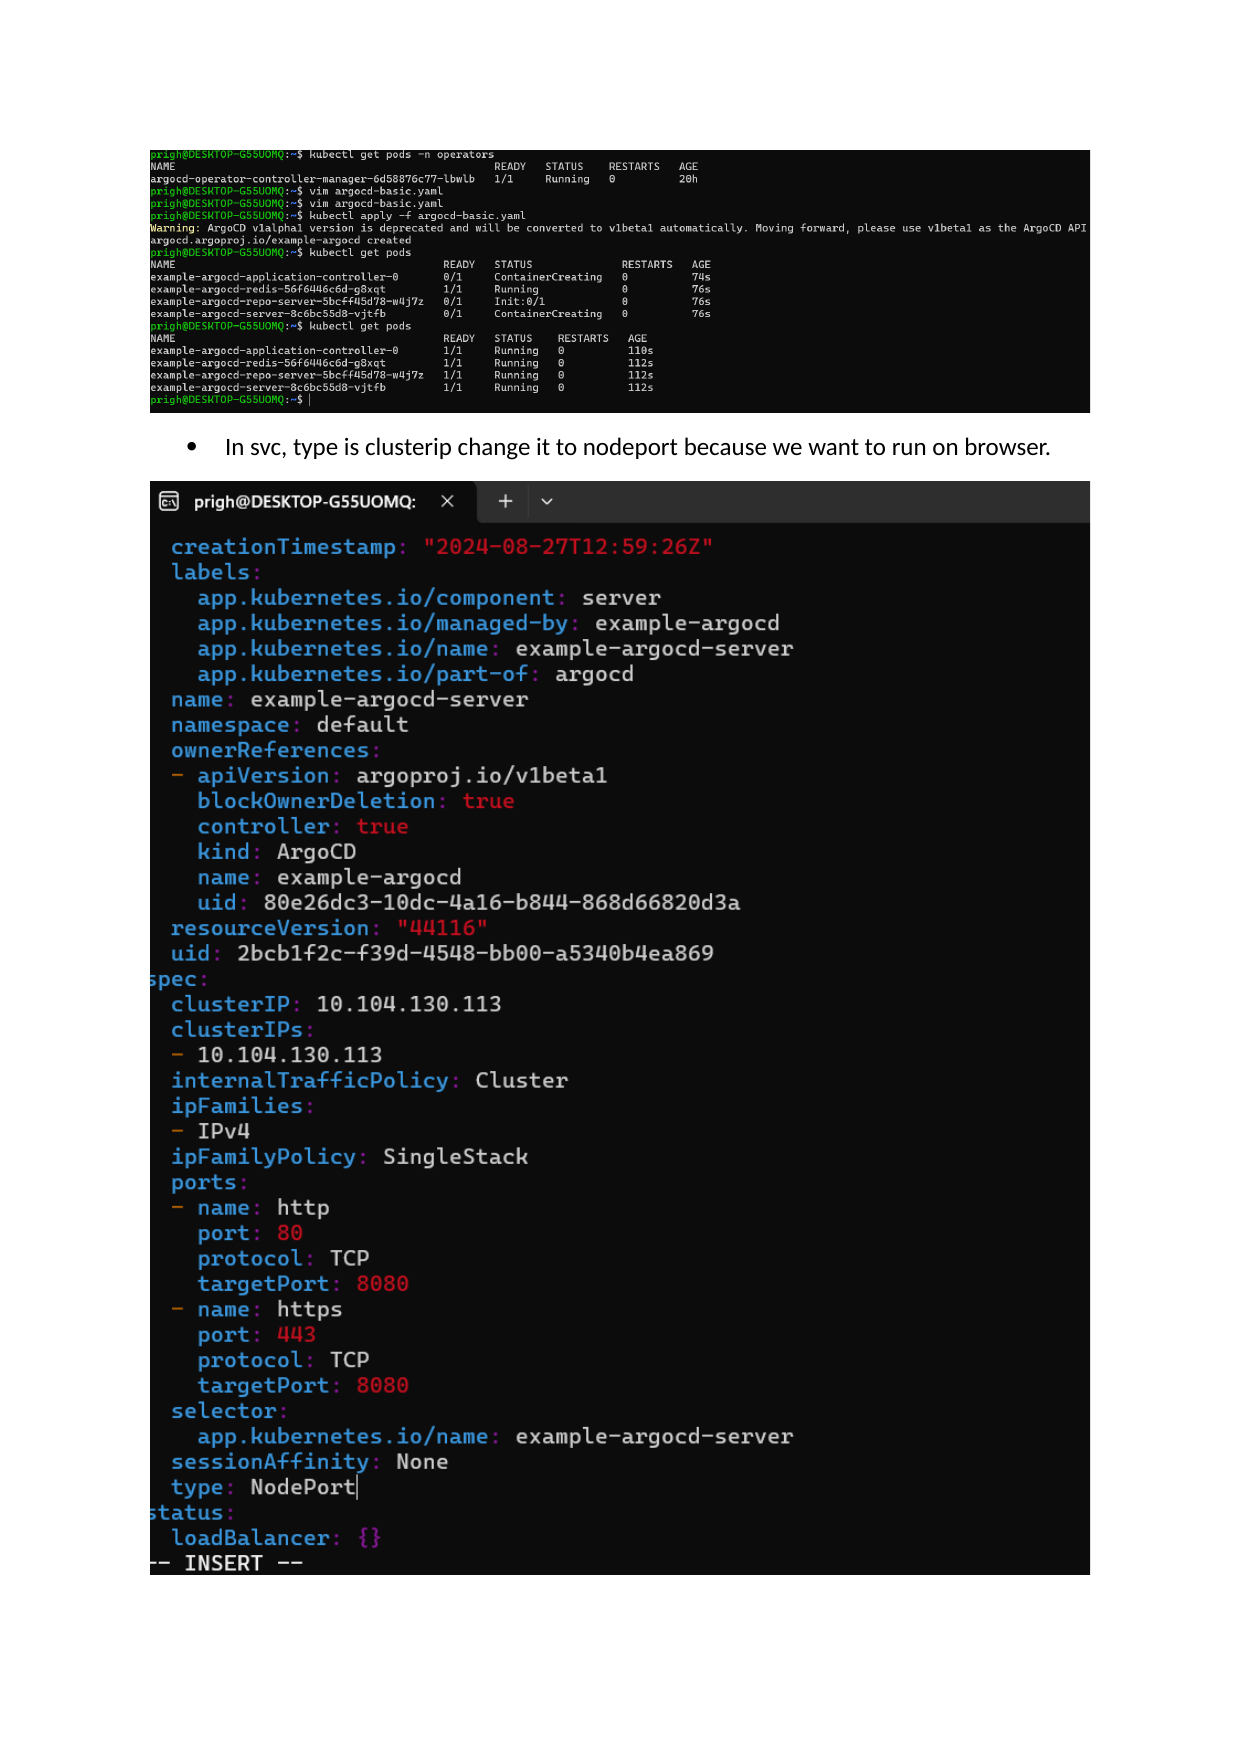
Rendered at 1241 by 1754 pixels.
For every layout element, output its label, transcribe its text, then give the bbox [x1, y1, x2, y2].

picture [150, 481, 1091, 1575]
picture [150, 150, 1091, 413]
list In svc, type is clusterip change it to nodeport because we want to run on browser. [187, 431, 1090, 462]
